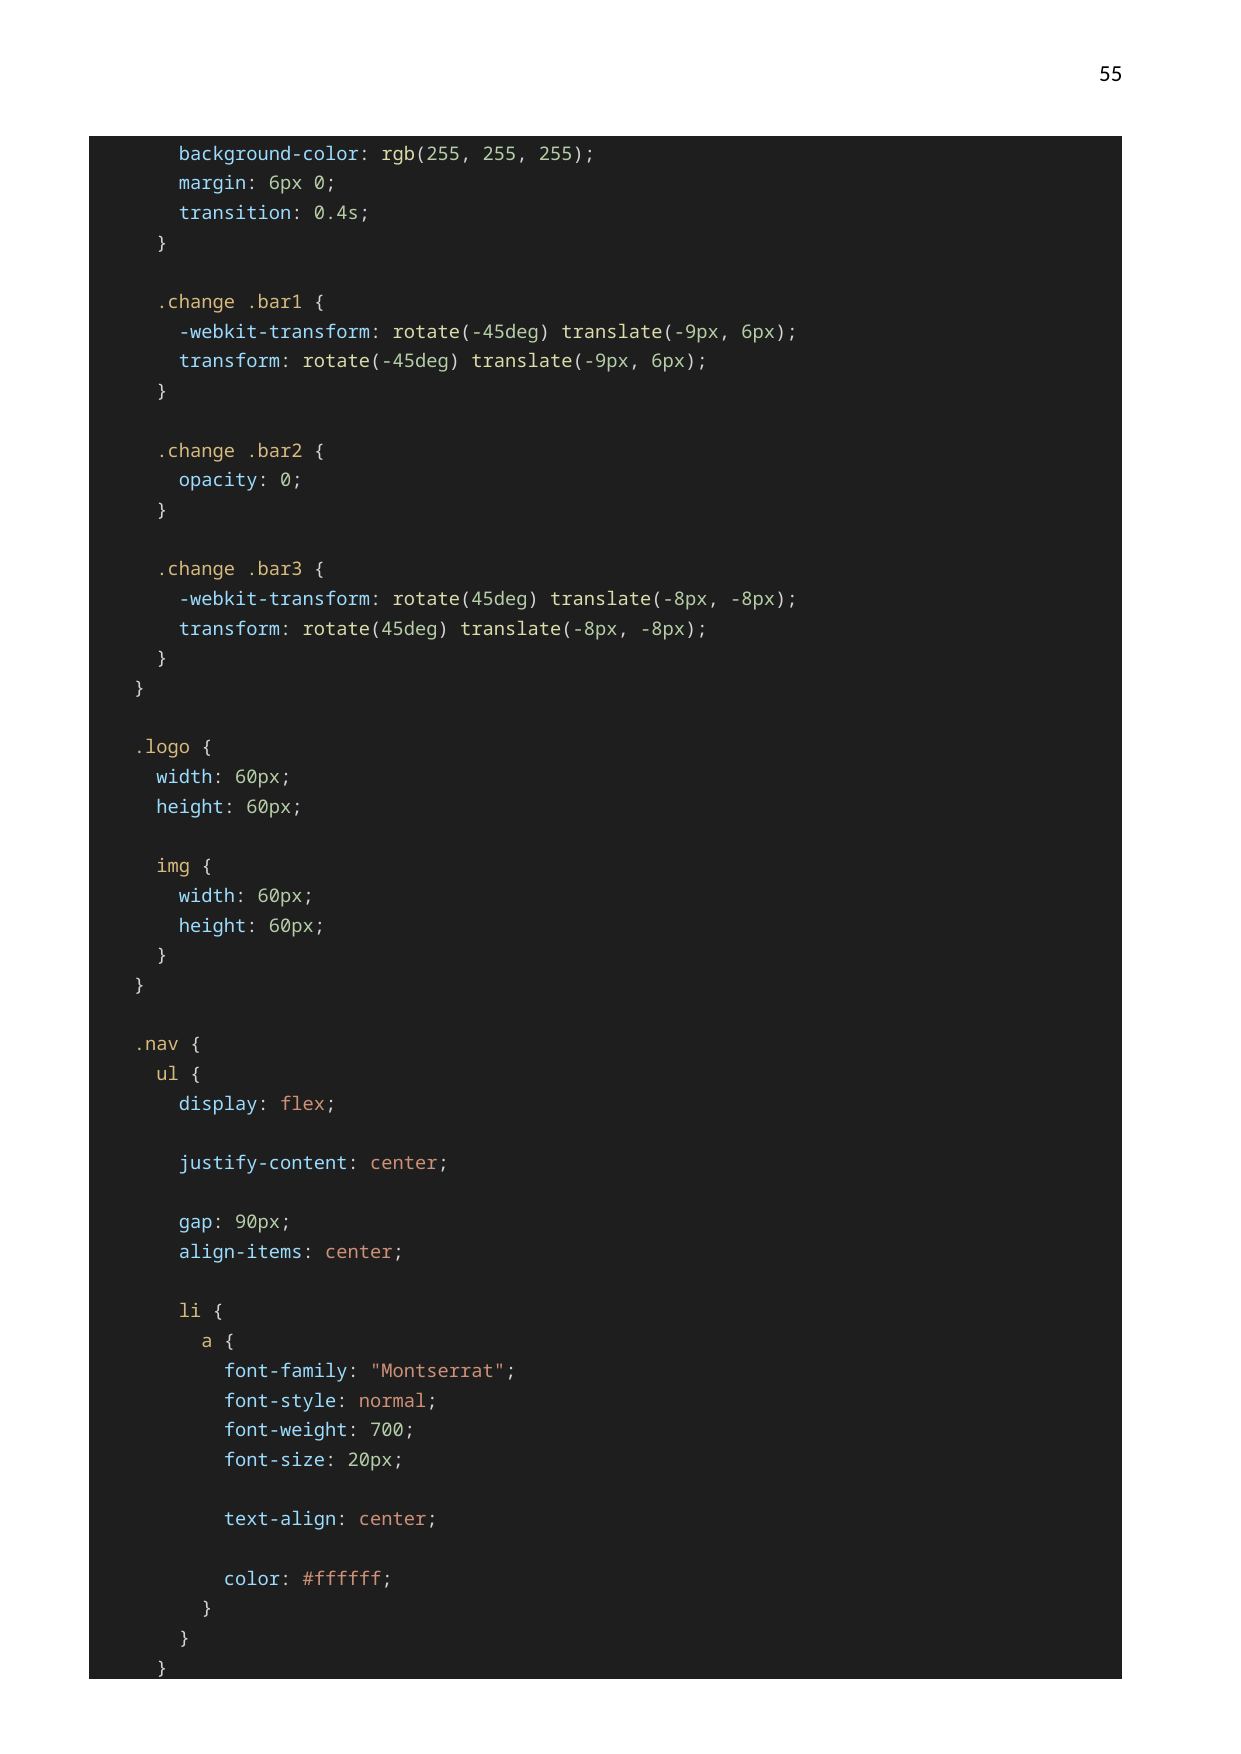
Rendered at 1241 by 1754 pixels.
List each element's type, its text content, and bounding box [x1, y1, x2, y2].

text .logo { [89, 729, 1122, 759]
text height: 60px; [89, 789, 1122, 819]
text } [89, 937, 1122, 967]
text li { [89, 1294, 1122, 1323]
text width: 60px; [89, 878, 1122, 908]
text .change .bar3 { [89, 551, 1122, 581]
text font-family: "Montserrat"; [89, 1353, 1122, 1383]
text gap: 90px; [89, 1204, 1122, 1234]
text img { [89, 848, 1122, 878]
text ul { [89, 1056, 1122, 1086]
text background-color: rgb(255, 255, 255); [89, 136, 1122, 166]
text .change .bar1 { [89, 284, 1122, 314]
text } [89, 1620, 1122, 1650]
text font-style: normal; [89, 1383, 1122, 1412]
text text-align: center; [89, 1501, 1122, 1531]
text transform: rotate(-45deg) translate(-9px, 6px); [89, 344, 1122, 373]
text } [89, 225, 1122, 254]
text align-items: center; [89, 1234, 1122, 1264]
text .change .bar2 { [89, 433, 1122, 462]
text } [89, 670, 1122, 700]
text a { [89, 1323, 1122, 1353]
text } [89, 492, 1122, 522]
text width: 60px; [89, 759, 1122, 789]
text justify-content: center; [89, 1145, 1122, 1175]
text } [89, 641, 1122, 670]
text transition: 0.4s; [89, 195, 1122, 225]
text font-size: 20px; [89, 1442, 1122, 1472]
text height: 60px; [89, 908, 1122, 937]
text display: flex; [89, 1086, 1122, 1116]
text .nav { [89, 1026, 1122, 1056]
text opacity: 0; [89, 462, 1122, 492]
text font-weight: 700; [89, 1412, 1122, 1442]
text } [89, 1591, 1122, 1620]
text margin: 6px 0; [89, 166, 1122, 195]
text } [89, 967, 1122, 997]
text } [89, 1650, 1122, 1679]
text } [89, 373, 1122, 403]
text -webkit-transform: rotate(-45deg) translate(-9px, 6px); [89, 314, 1122, 344]
text transform: rotate(45deg) translate(-8px, -8px); [89, 611, 1122, 641]
text color: #ffffff; [89, 1561, 1122, 1591]
text -webkit-transform: rotate(45deg) translate(-8px, -8px); [89, 581, 1122, 611]
